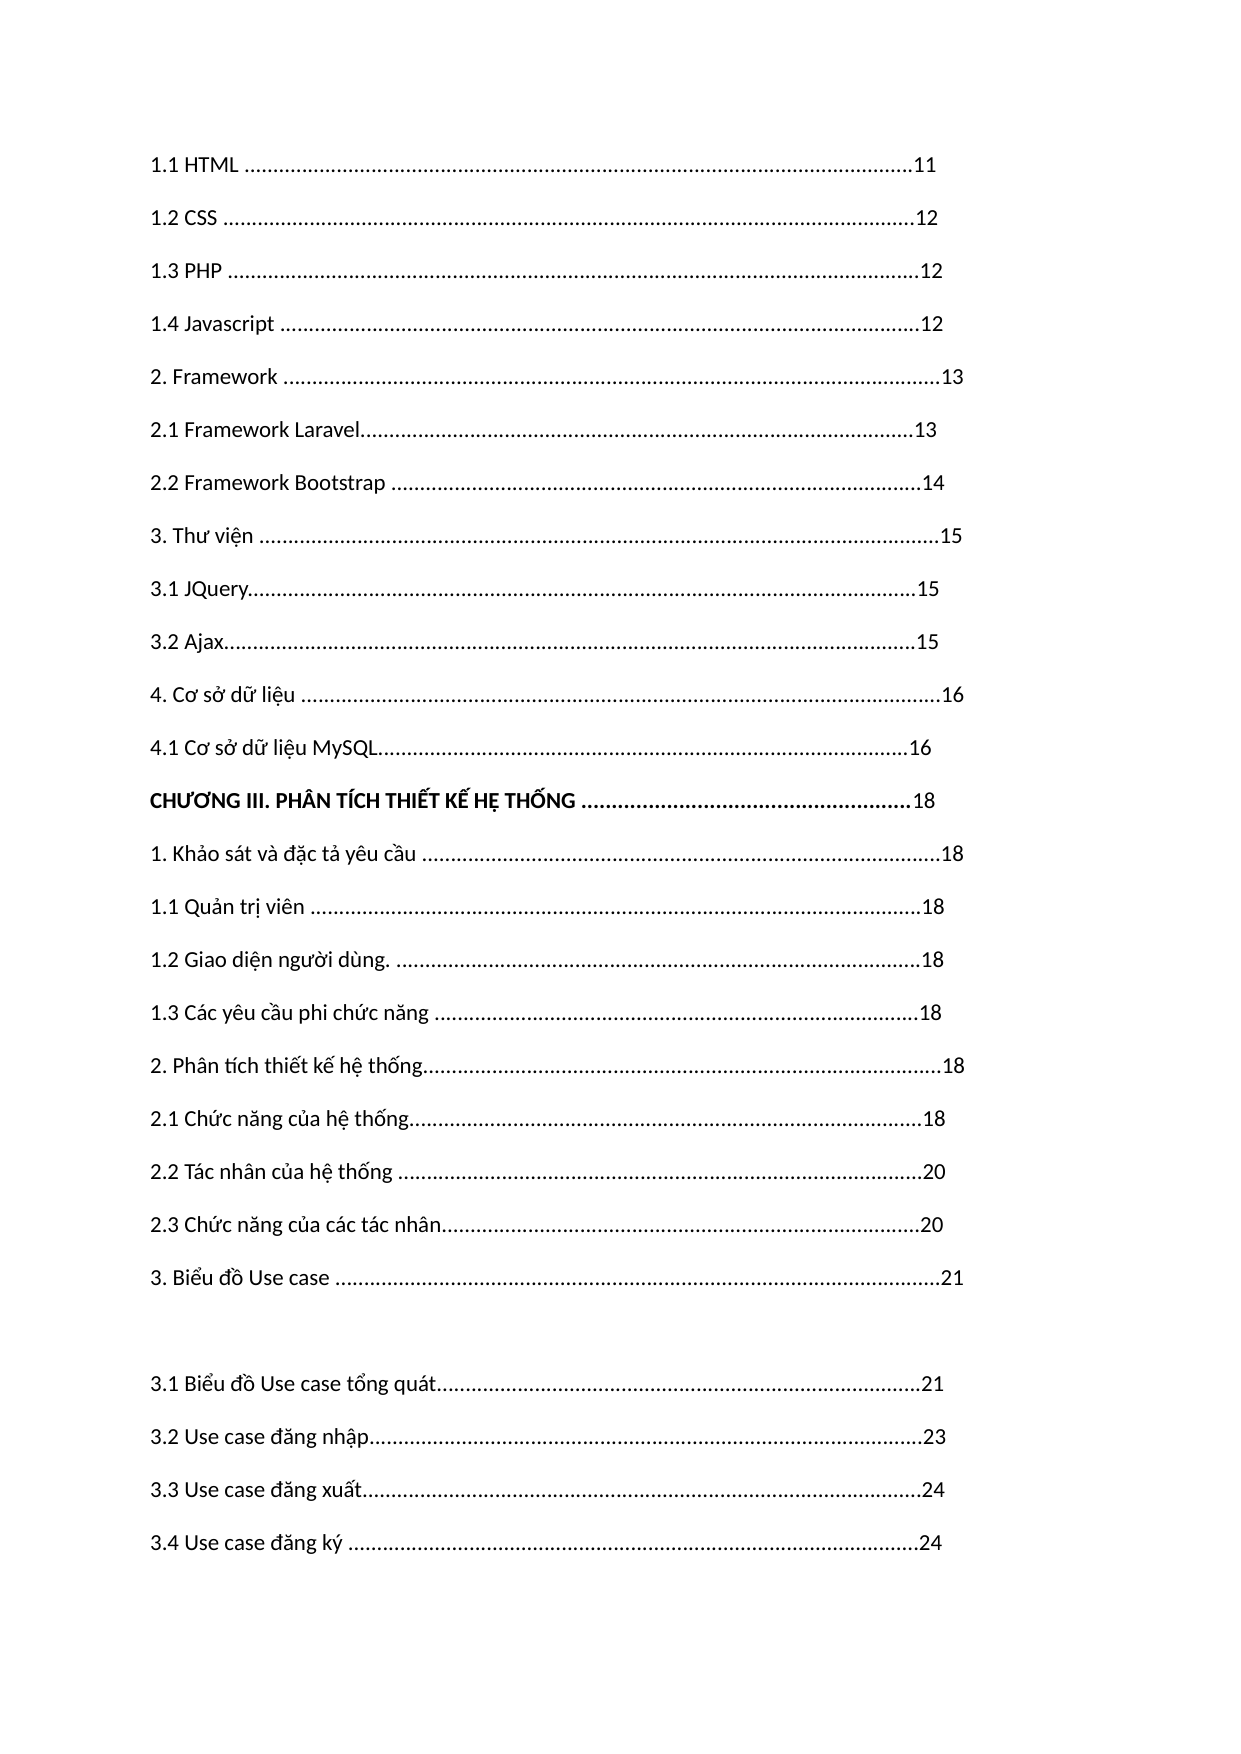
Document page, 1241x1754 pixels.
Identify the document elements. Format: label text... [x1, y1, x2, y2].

text 2.1 Framework Laravel................................................................................................13 [150, 415, 1090, 443]
text 1.2 CSS ........................................................................................................................12 [150, 203, 1090, 231]
text 2.2 Tác nhân của hệ thống ...........................................................................................20 [150, 1157, 1090, 1185]
text 3.3 Use case đăng xuất.................................................................................................24 [150, 1476, 1090, 1503]
text 1. Khảo sát và đặc tả yêu cầu ..........................................................................................18 [150, 839, 1090, 867]
text 2.3 Chức năng của các tác nhân...................................................................................20 [150, 1210, 1090, 1238]
text CHƯƠNG III. PHÂN TÍCH THIẾT KẾ HỆ THỐNG ......................................................18 [150, 786, 1090, 814]
text 2. Phân tích thiết kế hệ thống..........................................................................................18 [150, 1051, 1090, 1079]
text 4. Cơ sở dữ liệu ...............................................................................................................16 [150, 680, 1090, 708]
text 4.1 Cơ sở dữ liệu MySQL............................................................................................16 [150, 733, 1090, 761]
text 3.1 Biểu đồ Use case tổng quát....................................................................................21 [150, 1369, 1090, 1397]
text 1.4 Javascript ...............................................................................................................12 [150, 309, 1090, 337]
text 1.1 Quản trị viên ..........................................................................................................18 [150, 892, 1090, 920]
text 1.1 HTML ....................................................................................................................11 [150, 150, 1090, 178]
text 3. Biểu đồ Use case .........................................................................................................21 [150, 1263, 1090, 1291]
text 3.2 Ajax........................................................................................................................15 [150, 627, 1090, 655]
text 3.2 Use case đăng nhập................................................................................................23 [150, 1422, 1090, 1451]
text 2.2 Framework Bootstrap ............................................................................................14 [150, 468, 1090, 496]
text 3.1 JQuery....................................................................................................................15 [150, 574, 1090, 602]
text 3. Thư viện ......................................................................................................................15 [150, 521, 1090, 549]
text 1.3 Các yêu cầu phi chức năng ....................................................................................18 [150, 998, 1090, 1026]
text 3.4 Use case đăng ký ...................................................................................................24 [150, 1528, 1090, 1557]
text 1.3 PHP ........................................................................................................................12 [150, 256, 1090, 284]
text 2.1 Chức năng của hệ thống.........................................................................................18 [150, 1104, 1090, 1132]
text 1.2 Giao diện người dùng. ...........................................................................................18 [150, 945, 1090, 973]
text 2. Framework ..................................................................................................................13 [150, 362, 1090, 390]
